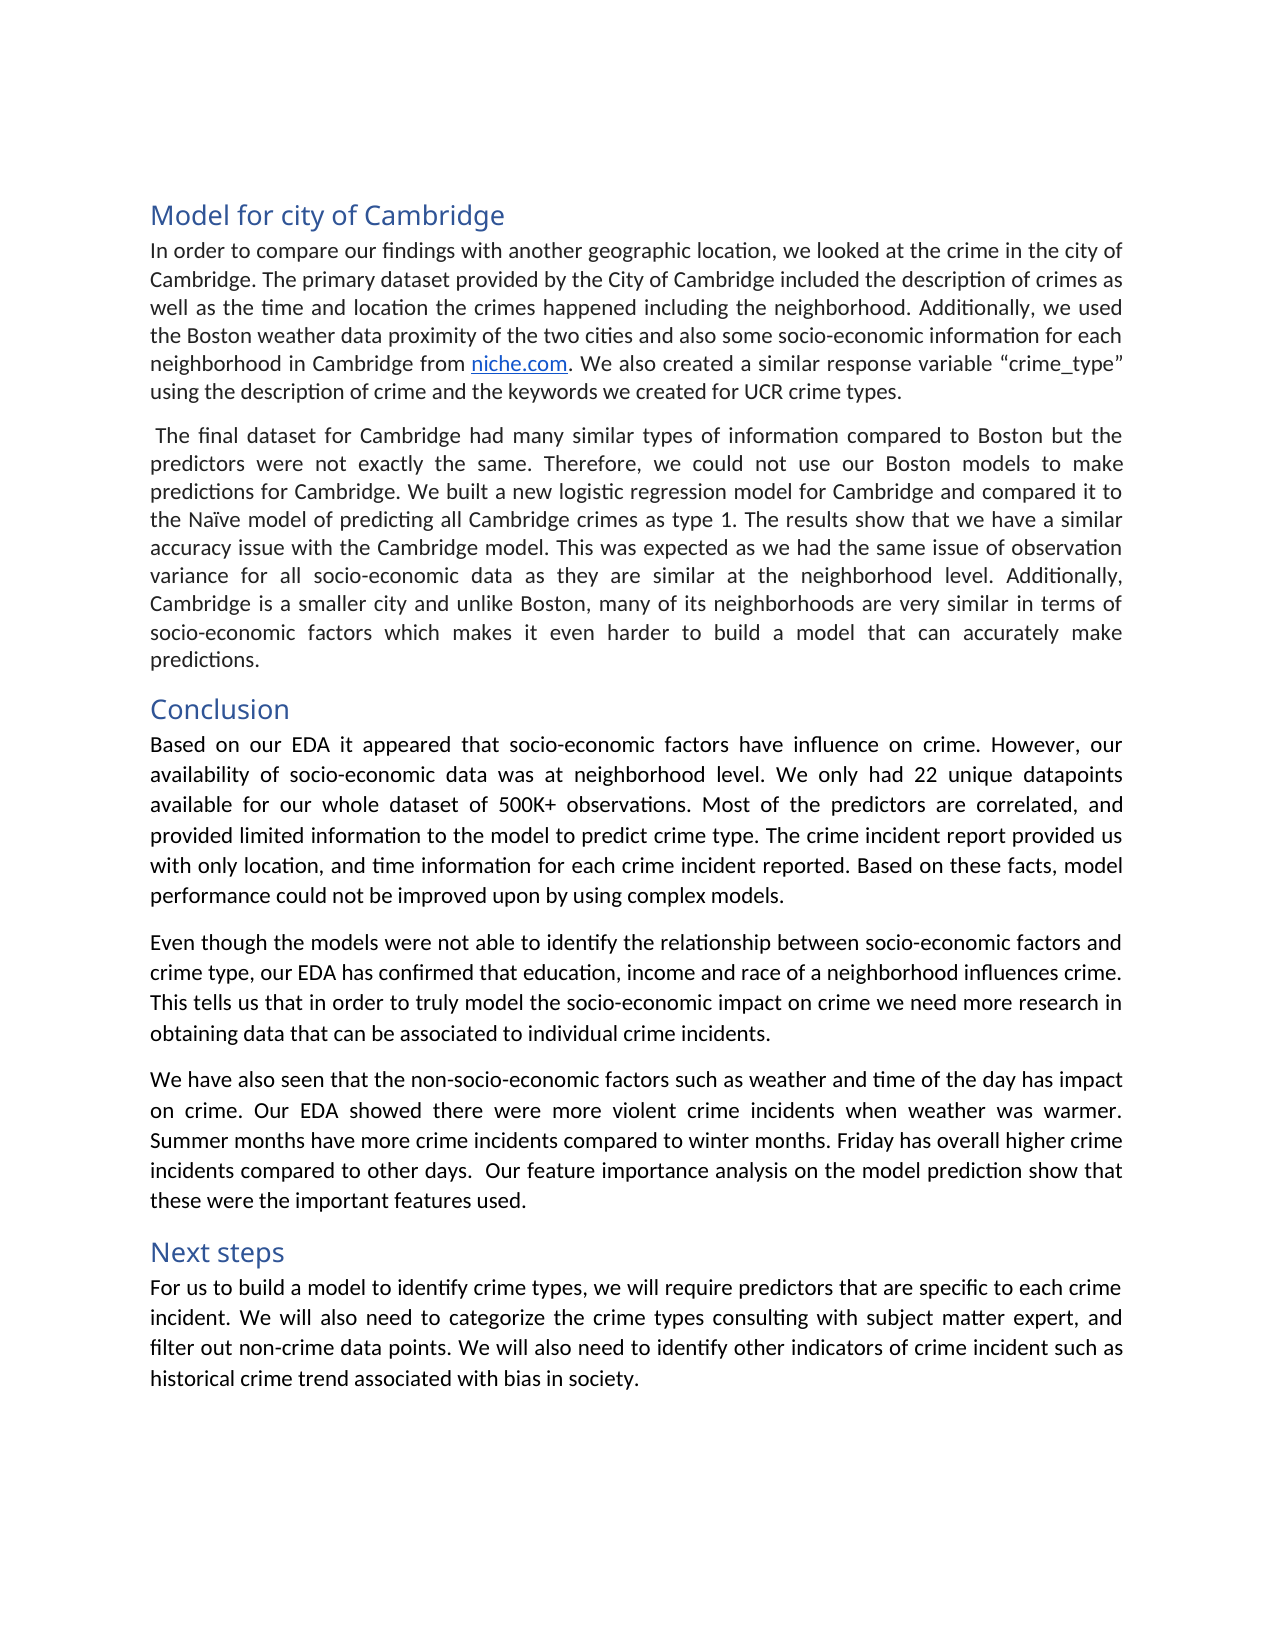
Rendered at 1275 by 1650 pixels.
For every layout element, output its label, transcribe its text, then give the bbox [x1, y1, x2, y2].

text In order to compare our findings with another geographic location, we looked at the crime in the city of Cambridge. The primary dataset provided by the City of Cambridge included the description of crimes as well as the time and location the crimes happened including the neighborhood. Additionally, we used the Boston weather data proximity of the two cities and also some socio-economic information for each neighborhood in Cambridge from niche.com. We also created a similar response variable “crime_type” using the description of crime and the keywords we created for UCR crime types. [150, 237, 1125, 405]
subtitle Next steps [150, 1233, 1125, 1270]
text For us to build a model to identify crime types, we will require predictors that are specific to each crime incident. We will also need to categorize the crime types consulting with subject matter expert, and filter out non-crime data points. We will also need to identify other indicators of crime incident such as historical crime trend associated with bias in society. [150, 1273, 1125, 1392]
text Even though the models were not able to identify the relationship between socio-economic factors and crime type, our EDA has confirmed that education, income and race of a neighborhood influences crime. This tells us that in order to truly model the socio-economic impact on crime we need more research in obtaining data that can be associated to individual crime incidents. [150, 928, 1125, 1047]
subtitle Conclusion [150, 690, 1125, 727]
subtitle Model for city of Cambridge [150, 197, 1125, 234]
text We have also seen that the non-socio-economic factors such as weather and time of the day has impact on crime. Our EDA showed there were more violent crime incidents when weather was warmer. Summer months have more crime incidents compared to winter months. Friday has overall higher crime incidents compared to other days. Our feature importance analysis on the model prediction show that these were the important features used. [150, 1066, 1125, 1214]
text Based on our EDA it appeared that socio-economic factors have influence on crime. However, our availability of socio-economic data was at neighborhood level. We only had 22 unique datapoints available for our whole dataset of 500K+ observations. Most of the predictors are correlated, and provided limited information to the model to predict crime type. The crime incident report provided us with only location, and time information for each crime incident reported. Based on these facts, model performance could not be improved upon by using complex models. [150, 730, 1125, 909]
text The final dataset for Cambridge had many similar types of information compared to Boston but the predictors were not exactly the same. Therefore, we could not use our Boston models to make predictions for Cambridge. We built a new logistic regression model for Cambridge and compared it to the Naïve model of predicting all Cambridge crimes as type 1. The results show that we have a similar accuracy issue with the Cambridge model. This was expected as we had the same issue of observation variance for all socio-economic data as they are similar at the neighborhood level. Additionally, Cambridge is a smaller city and unlike Boston, many of its neighborhoods are very similar in terms of socio-economic factors which makes it even harder to build a model that can accurately make predictions. [150, 421, 1125, 674]
